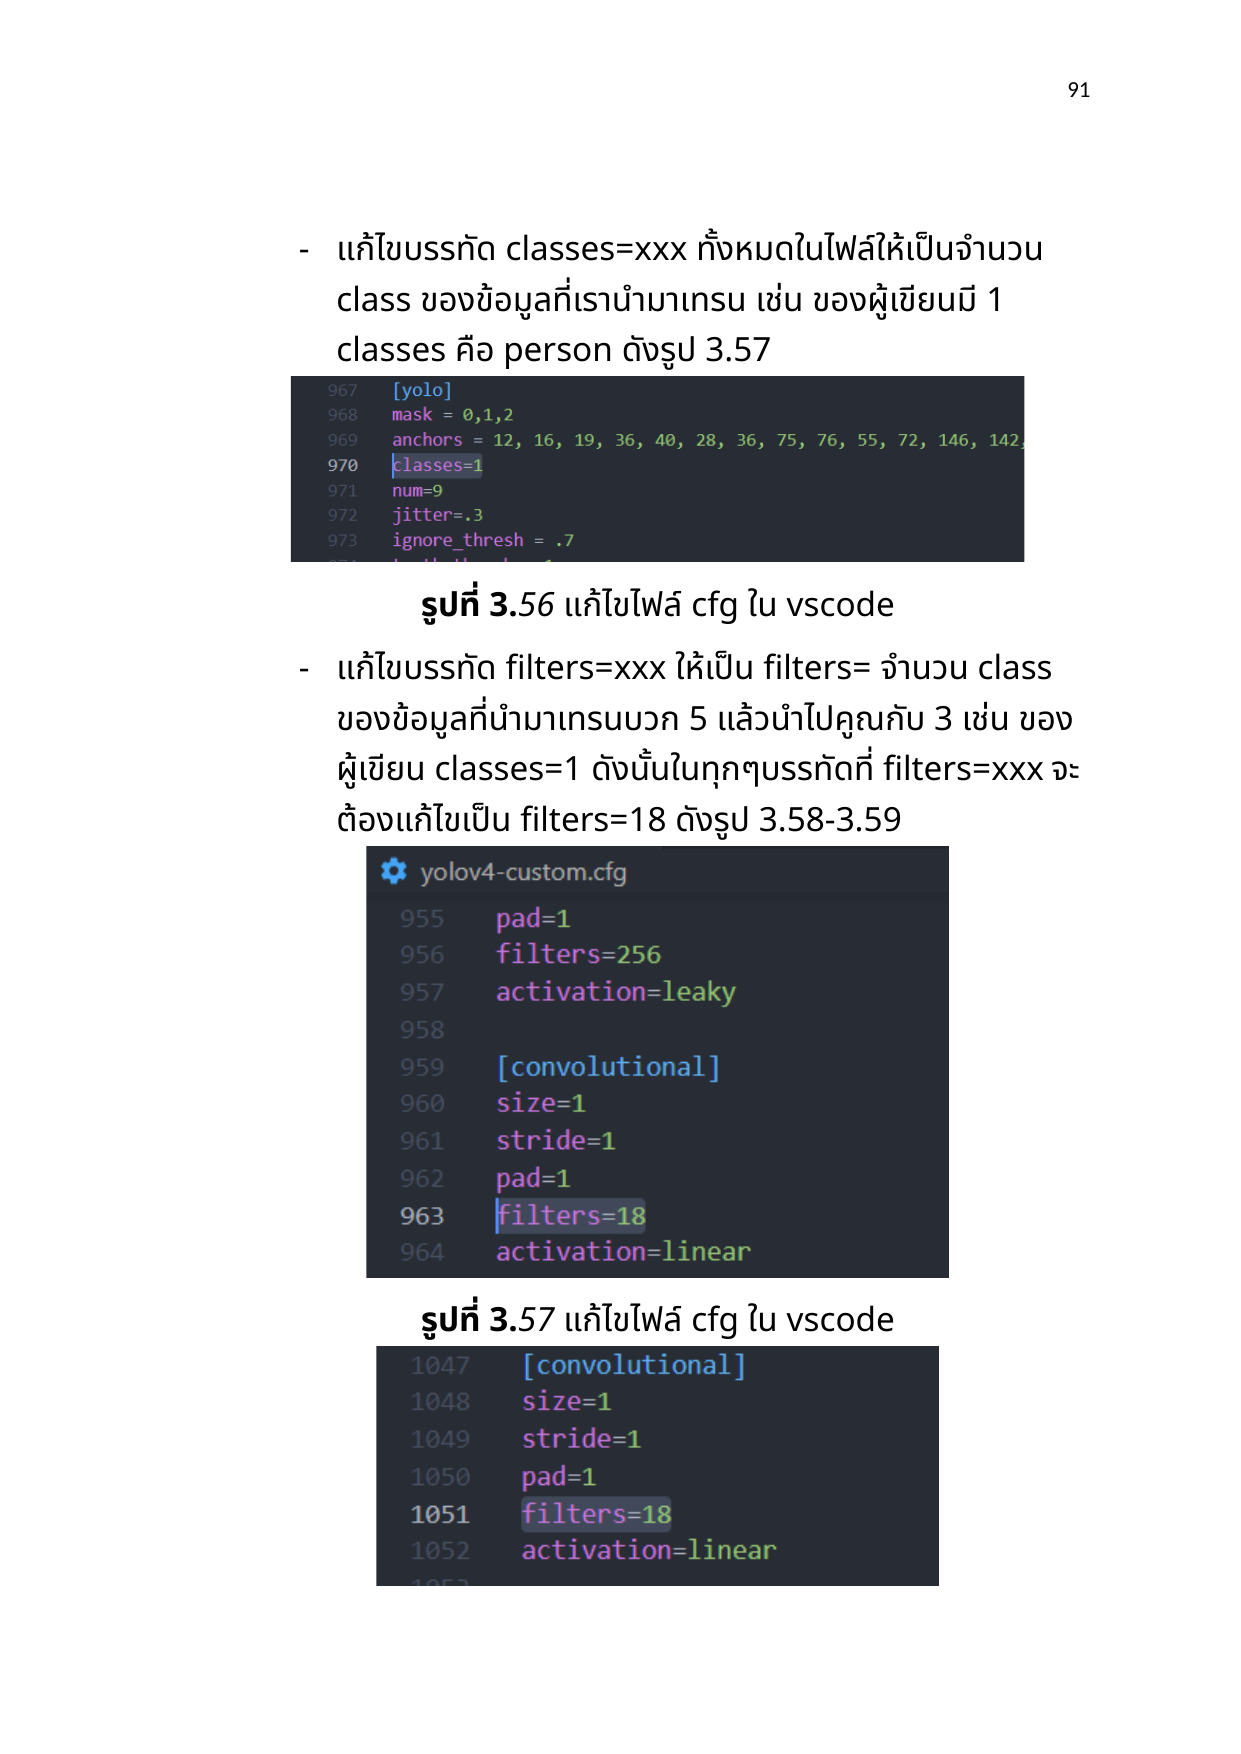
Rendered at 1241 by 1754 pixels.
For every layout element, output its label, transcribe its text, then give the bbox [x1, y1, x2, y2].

list แก้ไขบรรทัด filters=xxx ให้เป็น filters= จำนวน class ของข้อมูลที่นำมาเทรนบวก 5 แล้วนำไปคูณกับ 3 เช่น ของผู้เขียน classes=1 ดังนั้นในทุกๆบรรทัดที่ filters=xxxจะต้องแก้ไขเป็น filters=18 ดังรูป 3.58-3.59 [299, 644, 1090, 846]
picture [290, 376, 1025, 562]
picture [376, 1346, 939, 1586]
text รูปที่ 3.56 แก้ไขไฟล์ cfg ใน vscode [225, 581, 1090, 631]
text รูปที่ 3.57 แก้ไขไฟล์ cfg ใน vscode [225, 1296, 1090, 1347]
picture [366, 846, 949, 1278]
list แก้ไขบรรทัด classes=xxx ทั้งหมดในไฟล์ให้เป็นจำนวน class ของข้อมูลที่เรานำมาเทรน เช่น ของผู้เขียนมี 1 classes คือ person ดังรูป 3.57 [299, 225, 1090, 377]
